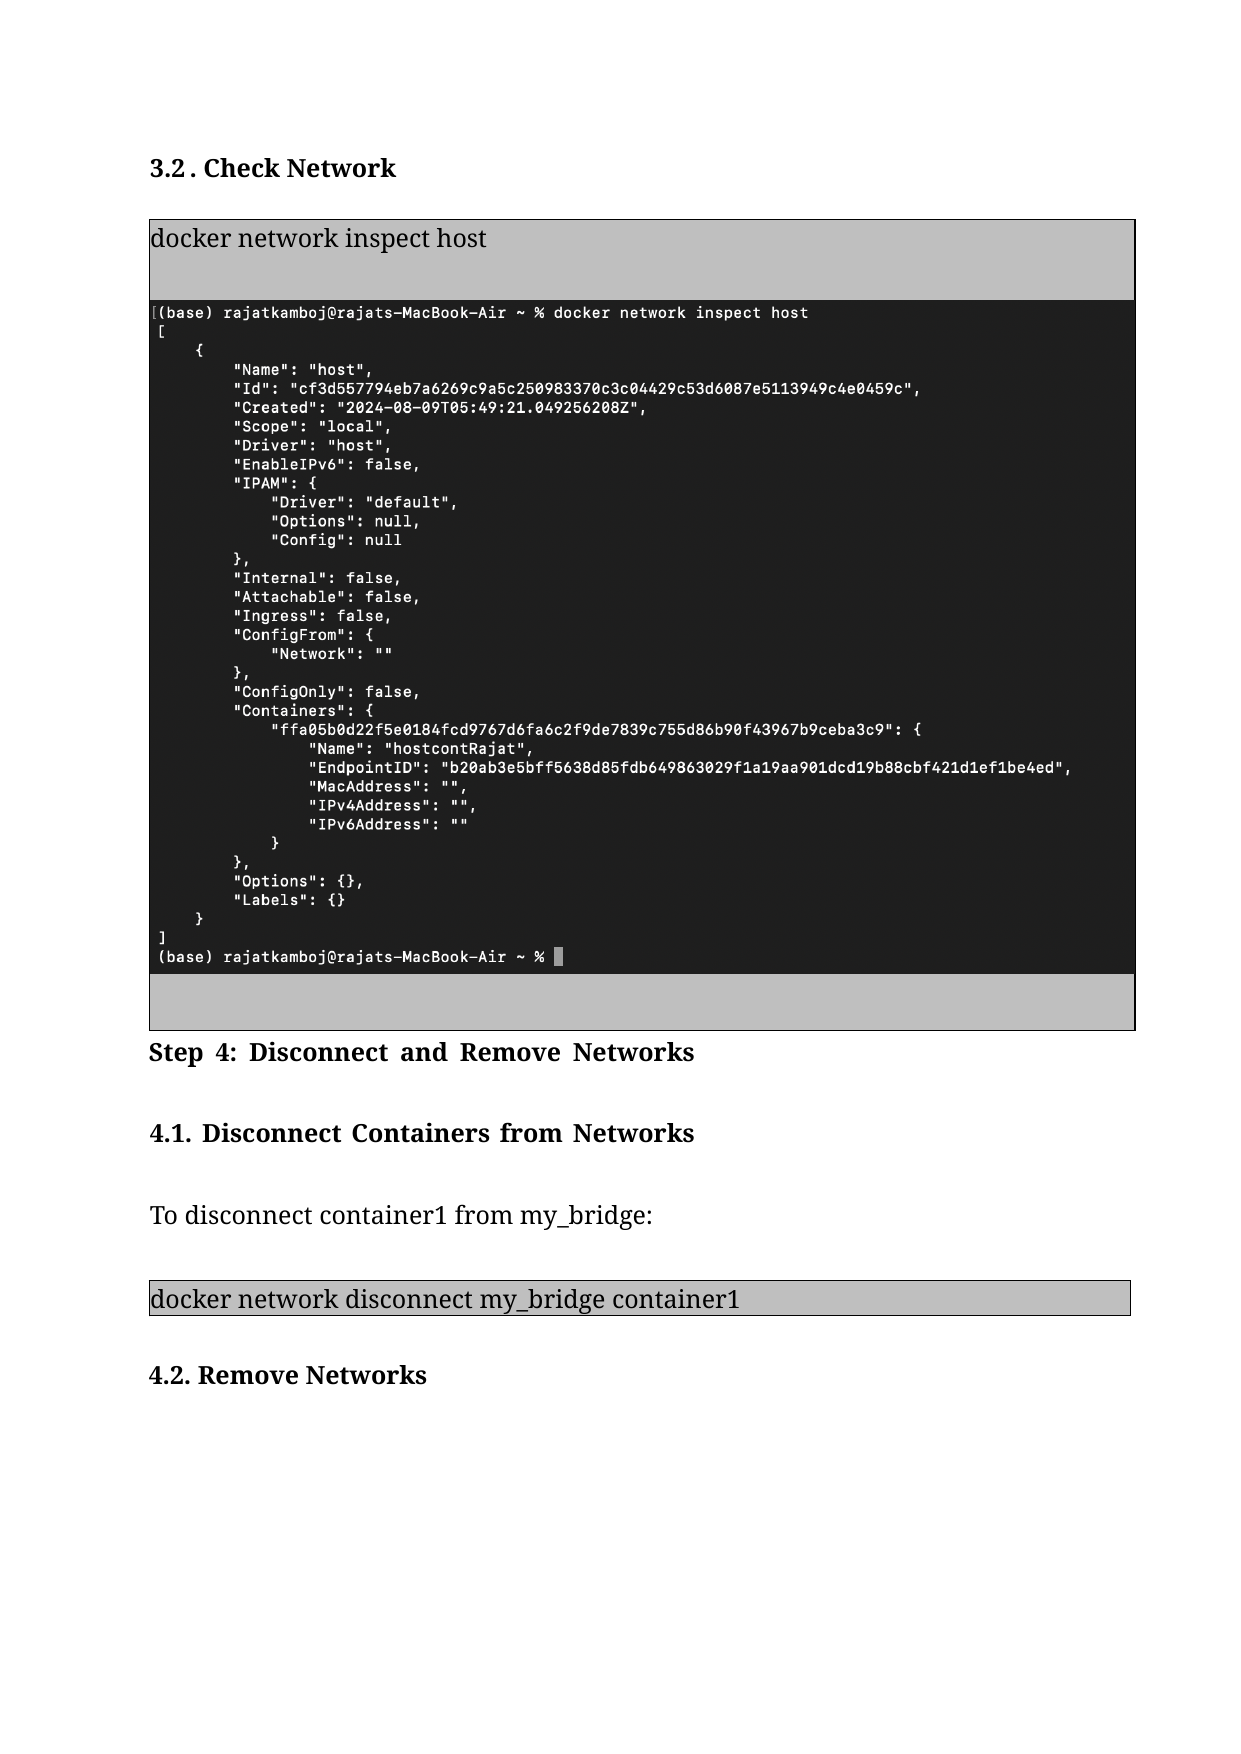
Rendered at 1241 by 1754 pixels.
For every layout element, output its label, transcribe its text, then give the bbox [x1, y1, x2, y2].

text Step 4: Disconnect and Remove Networks 4.1. Disconnect Containers from Networks To disconnect container1 from my_bridge: [148, 1034, 695, 1232]
text 4.2. Remove Networks [148, 1358, 853, 1392]
text docker network disconnect my_bridge container1 [150, 1281, 1130, 1315]
picture [150, 300, 1135, 974]
